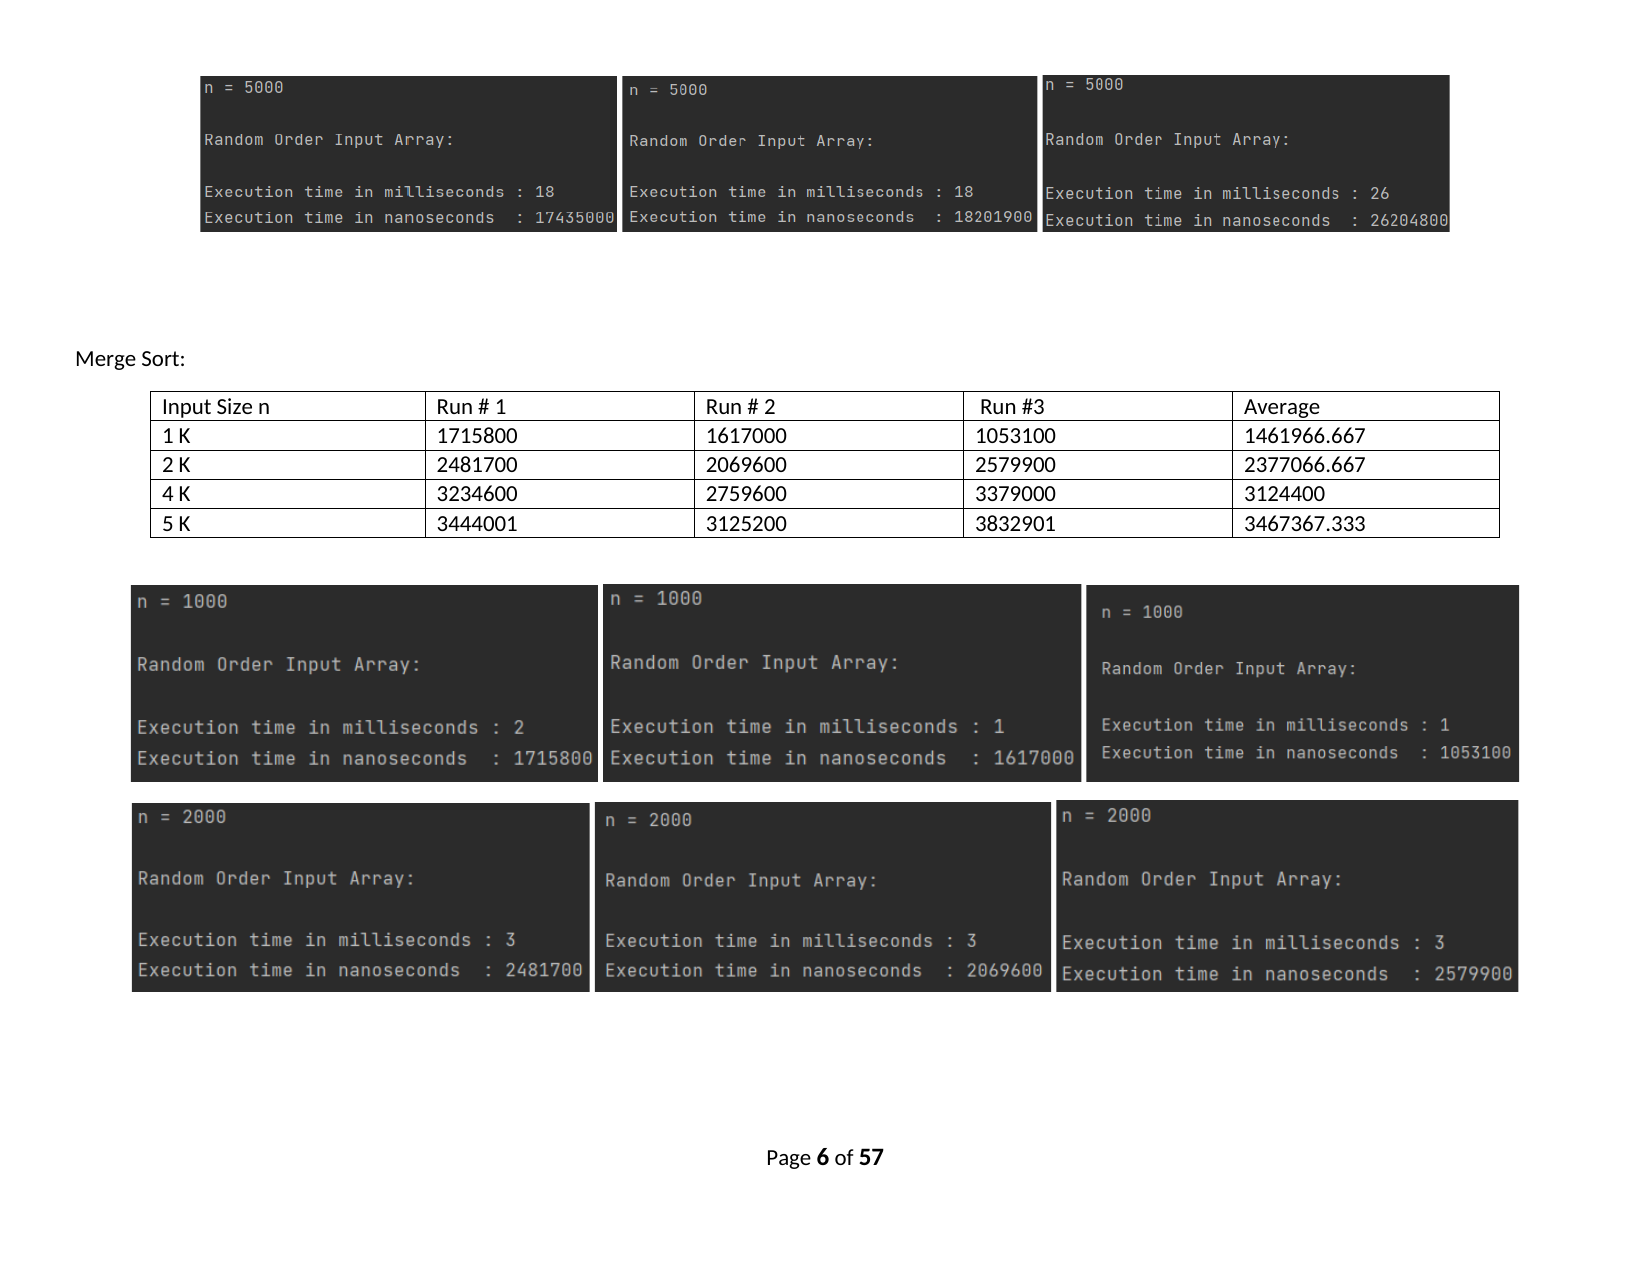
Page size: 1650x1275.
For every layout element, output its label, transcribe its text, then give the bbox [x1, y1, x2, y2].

picture [200, 76, 617, 232]
picture [1042, 75, 1450, 232]
text Merge Sort: [75, 344, 1575, 372]
table_cell 2481700 [426, 451, 694, 478]
table_cell 4 K [151, 480, 425, 508]
picture [1056, 800, 1519, 992]
table_cell 3234600 [426, 480, 694, 508]
picture [594, 802, 1052, 992]
table_header Input Size n [151, 392, 425, 420]
table_cell 2069600 [695, 451, 963, 478]
picture [1086, 585, 1520, 782]
table_cell 1617000 [695, 421, 963, 449]
table_cell 3125200 [695, 509, 963, 537]
picture [130, 585, 598, 782]
table_cell 3444001 [426, 509, 694, 537]
picture [622, 76, 1038, 232]
table_cell 3124400 [1233, 480, 1499, 508]
table_cell 3379000 [964, 480, 1232, 508]
table_header Average [1233, 392, 1499, 420]
table_cell 1461966.667 [1233, 421, 1499, 449]
table_header Run #3 [964, 392, 1232, 420]
table_header Run # 2 [695, 392, 963, 420]
table_cell 2377066.667 [1233, 451, 1499, 478]
table_cell 2759600 [695, 480, 963, 508]
picture [603, 584, 1082, 782]
table_cell 1053100 [964, 421, 1232, 449]
table_cell 3832901 [964, 509, 1232, 537]
table_cell 2 K [151, 451, 425, 478]
picture [131, 803, 590, 992]
table_cell 3467367.333 [1233, 509, 1499, 537]
table_cell 2579900 [964, 451, 1232, 478]
table_cell 1715800 [426, 421, 694, 449]
table_header Run # 1 [426, 392, 694, 420]
table_cell 1 K [151, 421, 425, 449]
table_cell 5 K [151, 509, 425, 537]
